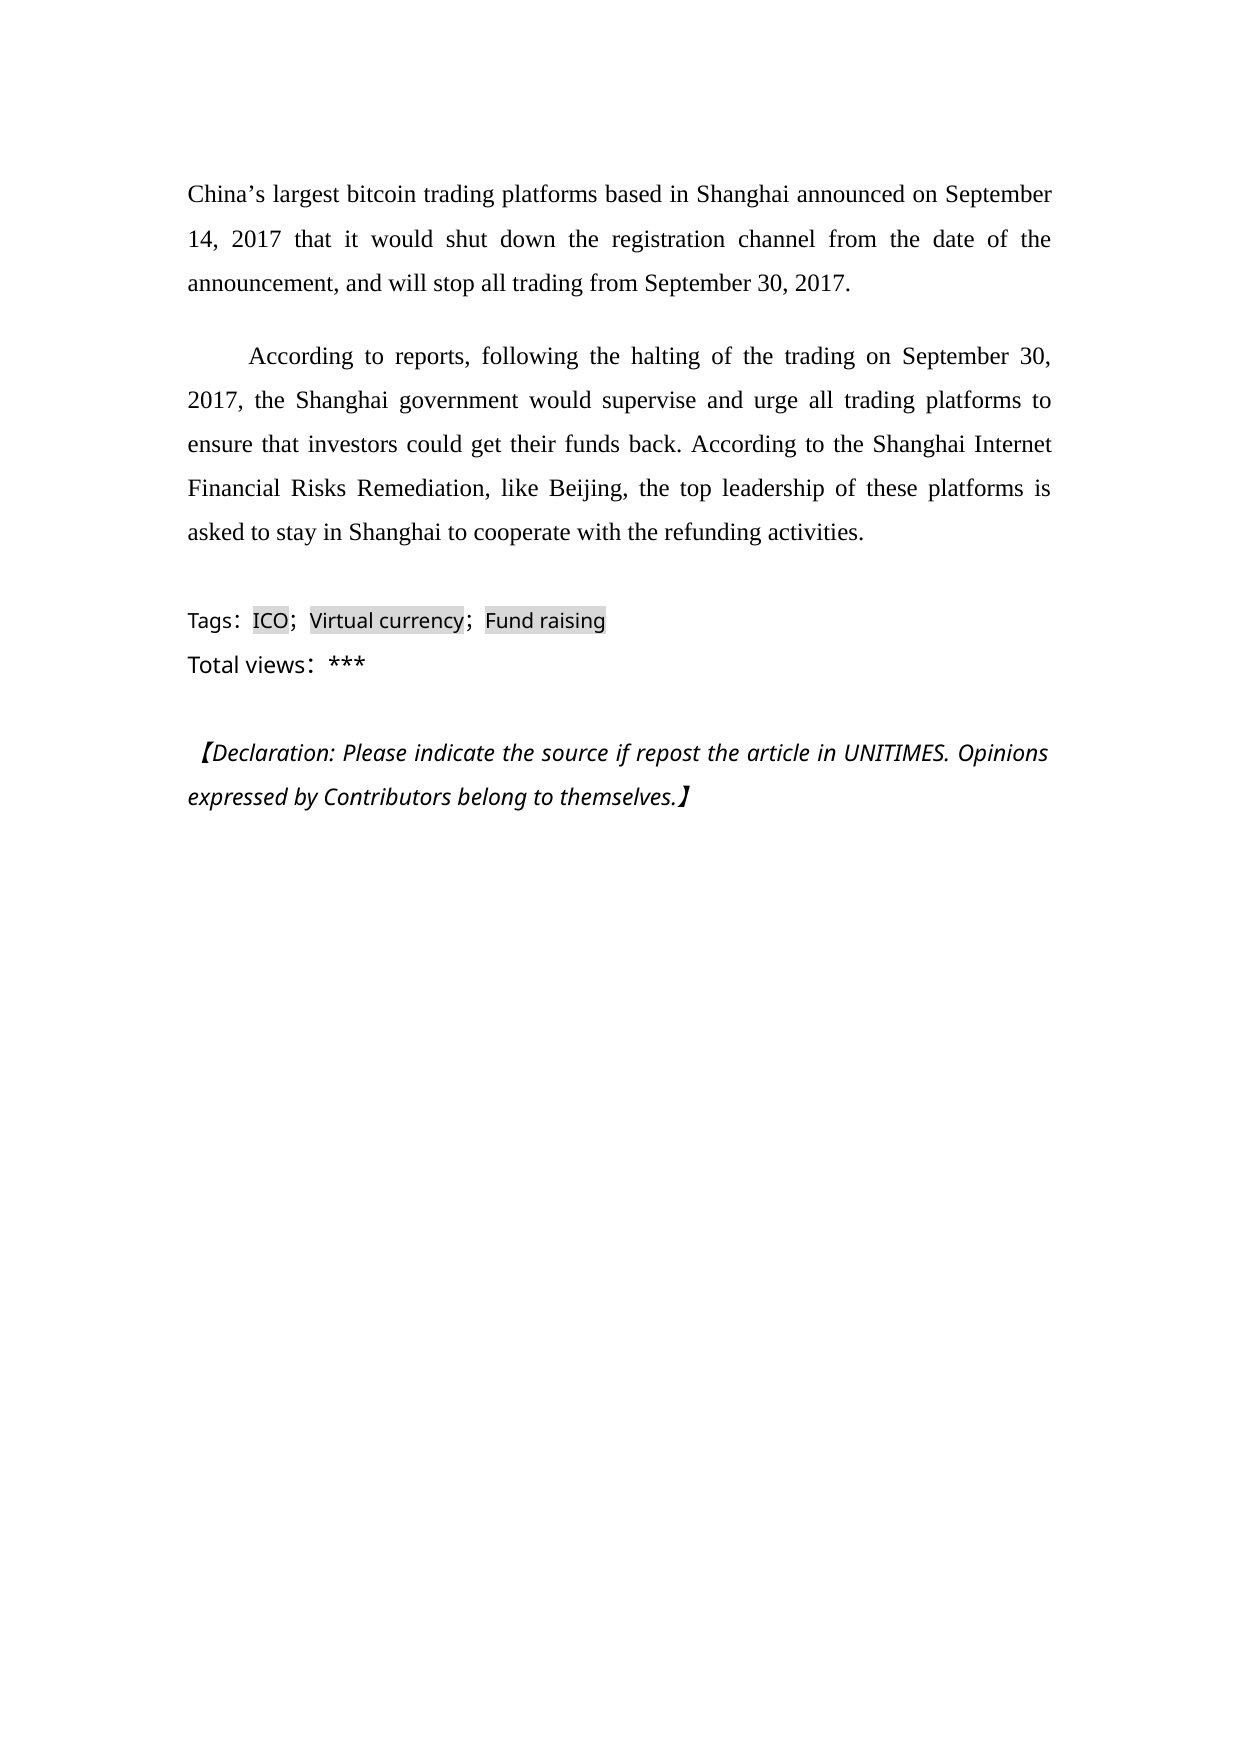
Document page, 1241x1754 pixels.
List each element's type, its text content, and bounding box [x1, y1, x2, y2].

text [187, 172, 1053, 304]
text Total views：*** [187, 641, 1053, 686]
text According to reports, following the halting of the trading on September 30, 2017, the Shanghai government would supervise and urge all trading platforms to ensure that investors could get their funds back. According to the Shanghai Internet Financial Risks Remediation, like Beijing, the top leadership of these platforms is asked to stay in Shanghai to cooperate with the refunding activities. [187, 333, 1053, 554]
text Tags：ICO；Virtual currency；Fund raising [187, 597, 1053, 641]
text 【Declaration: Please indicate the source if repost the article in UNITIMES. Opinions expressed by Contributors belong to themselves.】 [187, 729, 1053, 818]
